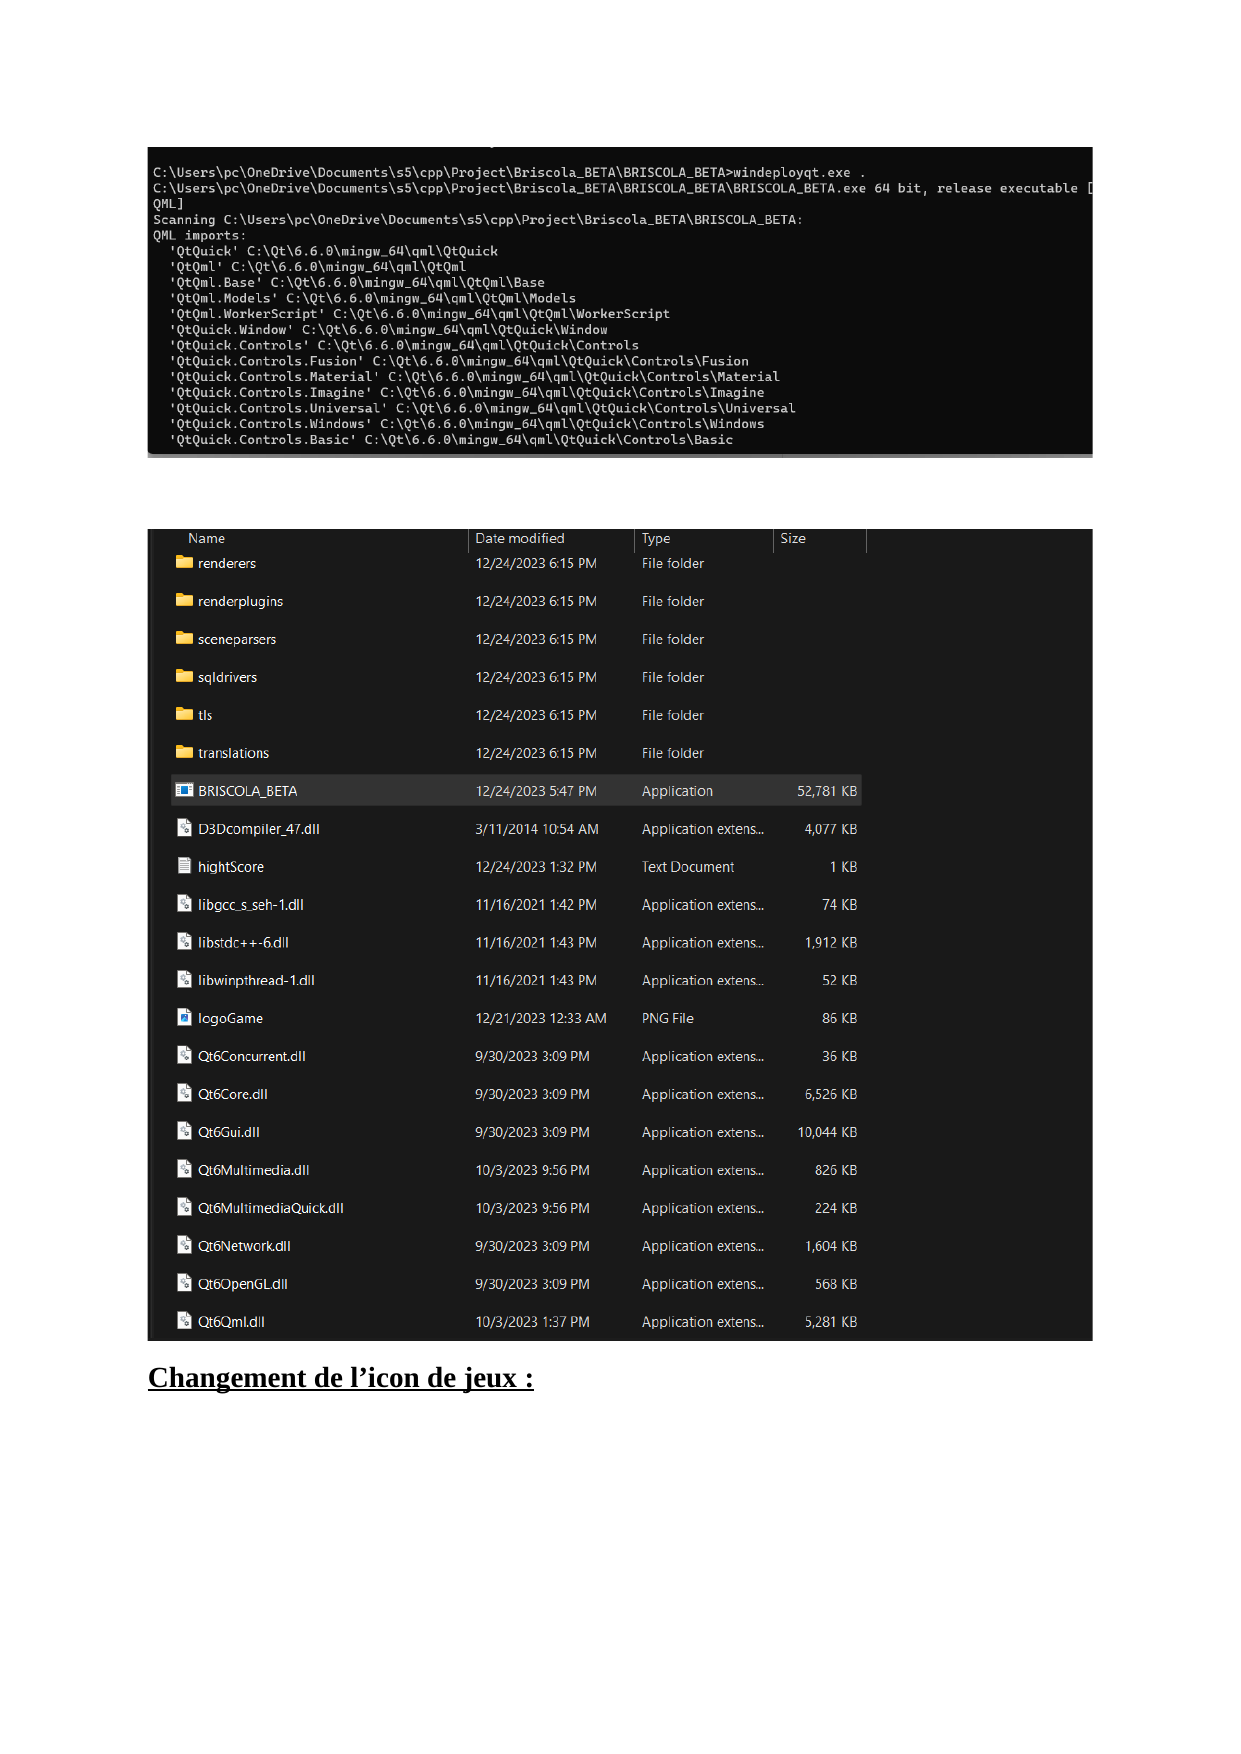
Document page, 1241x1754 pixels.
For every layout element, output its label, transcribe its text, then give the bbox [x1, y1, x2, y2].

text Changement de l’icon de jeux : [148, 1360, 1093, 1393]
picture [147, 529, 1093, 1341]
picture [147, 147, 1093, 458]
